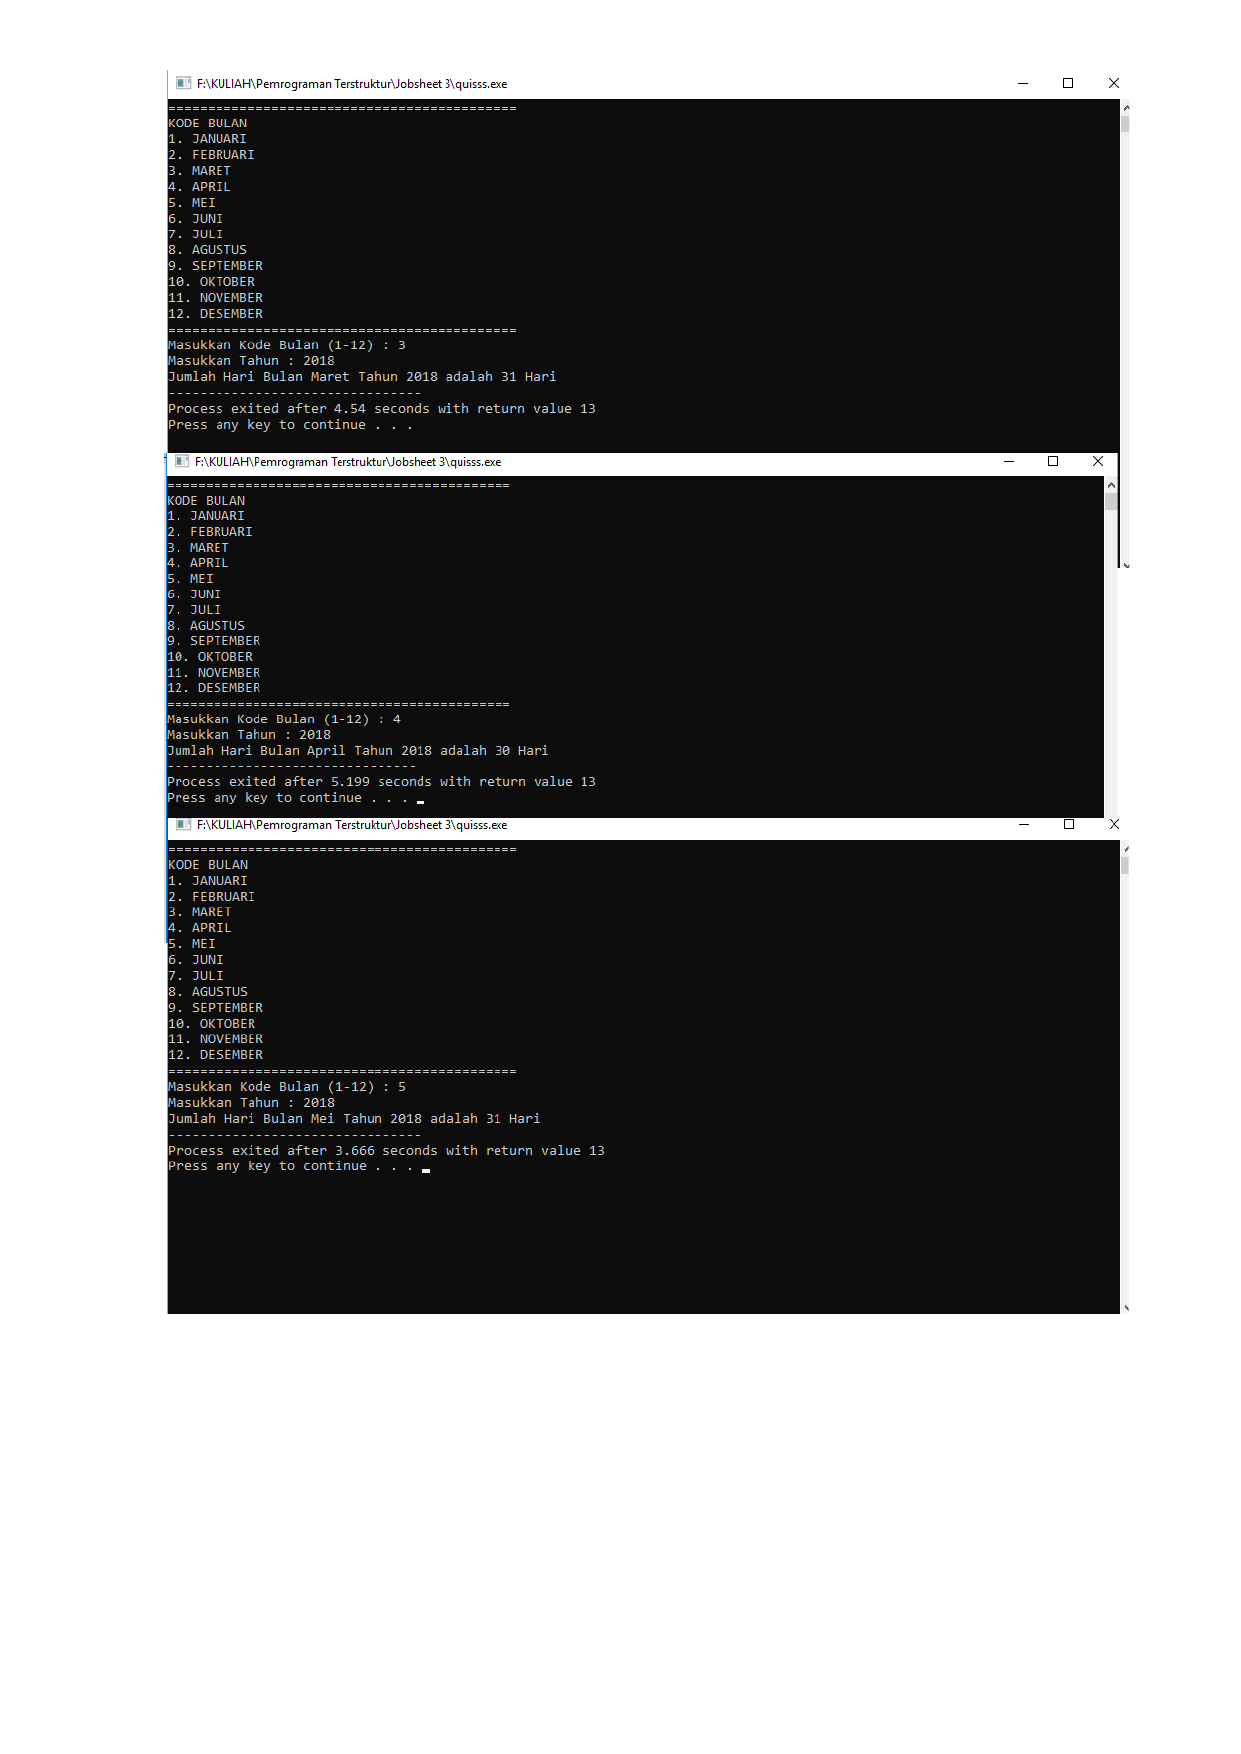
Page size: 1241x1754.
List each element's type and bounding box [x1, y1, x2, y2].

picture [164, 70, 1130, 1314]
